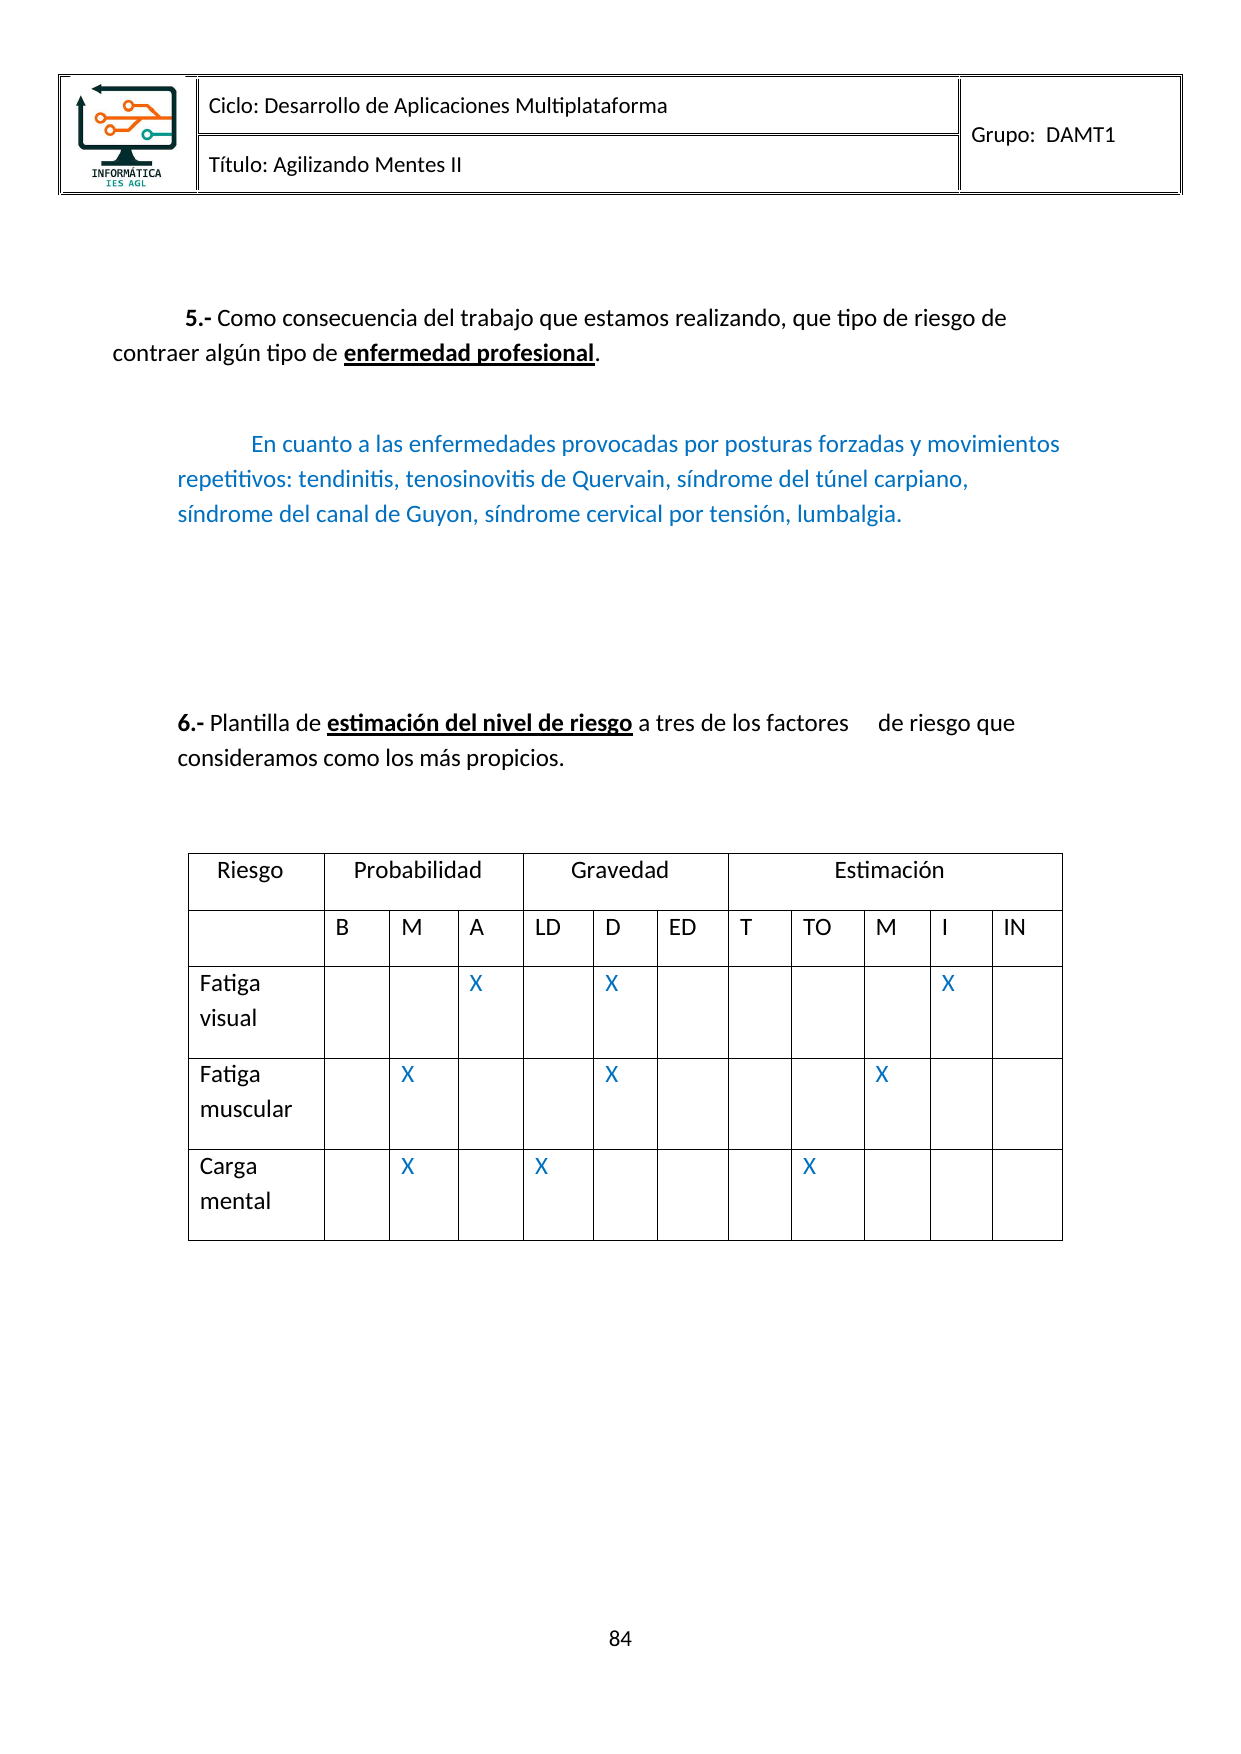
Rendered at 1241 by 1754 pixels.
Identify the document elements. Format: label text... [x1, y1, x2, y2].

table_cell Fatiga visual [189, 967, 324, 1057]
table_header Gravedad [524, 854, 728, 909]
text 6.- Plantilla de estimación del nivel de riesgo a tres de los factores de riesgo que consideramos como los más propicios. [177, 707, 1063, 772]
table_header Estimación [729, 854, 1062, 909]
table_cell [729, 967, 791, 1057]
table_header Riesgo [189, 854, 324, 909]
table_cell X [459, 967, 523, 1057]
table_cell X [931, 967, 992, 1057]
table_cell X [594, 1059, 657, 1149]
table_cell M [865, 911, 930, 966]
table_cell [865, 1150, 930, 1240]
table_cell [459, 1150, 523, 1240]
table_cell I [931, 911, 992, 966]
table_cell X [390, 1150, 458, 1240]
table_cell [390, 967, 458, 1057]
table_cell [993, 1150, 1062, 1240]
table_cell M [390, 911, 458, 966]
table_cell IN [993, 911, 1062, 966]
table_cell D [594, 911, 657, 966]
table_cell X [524, 1150, 593, 1240]
table_cell Carga mental [189, 1150, 324, 1240]
table_cell [658, 967, 728, 1057]
table_cell X [792, 1150, 864, 1240]
table_cell X [865, 1059, 930, 1149]
table_cell [524, 1059, 593, 1149]
list 5.- Como consecuencia del trabajo que estamos realizando, que tipo de riesgo de contraer algún tipo de enfermedad profesional. [112, 302, 1063, 368]
table_cell [792, 967, 864, 1057]
table_cell [658, 1059, 728, 1149]
table_cell [729, 1150, 791, 1240]
table_cell [658, 1150, 728, 1240]
table_cell B [325, 911, 389, 966]
table_cell [325, 1150, 389, 1240]
text En cuanto a las enfermedades provocadas por posturas forzadas y movimientos repetitivos: tendinitis, tenosinovitis de Quervain, síndrome del túnel carpiano, síndrome del canal de Guyon, síndrome cervical por tensión, lumbalgia. [177, 428, 1063, 528]
table_cell [792, 1059, 864, 1149]
table_cell A [459, 911, 523, 966]
table_cell [729, 1059, 791, 1149]
table_cell Fatiga muscular [189, 1059, 324, 1149]
table_cell [189, 911, 324, 966]
table_cell [524, 967, 593, 1057]
table_cell LD [524, 911, 593, 966]
picture [70, 76, 186, 192]
table_cell [931, 1150, 992, 1240]
table_cell X [390, 1059, 458, 1149]
table_cell [325, 1059, 389, 1149]
table_cell [993, 1059, 1062, 1149]
table_header Probabilidad [325, 854, 523, 909]
table_cell T [729, 911, 791, 966]
table_cell [993, 967, 1062, 1057]
table_cell [459, 1059, 523, 1149]
table_cell [594, 1150, 657, 1240]
table_cell [931, 1059, 992, 1149]
table_cell X [594, 967, 657, 1057]
table_cell TO [792, 911, 864, 966]
table_cell ED [658, 911, 728, 966]
table_cell [325, 967, 389, 1057]
table_cell [865, 967, 930, 1057]
